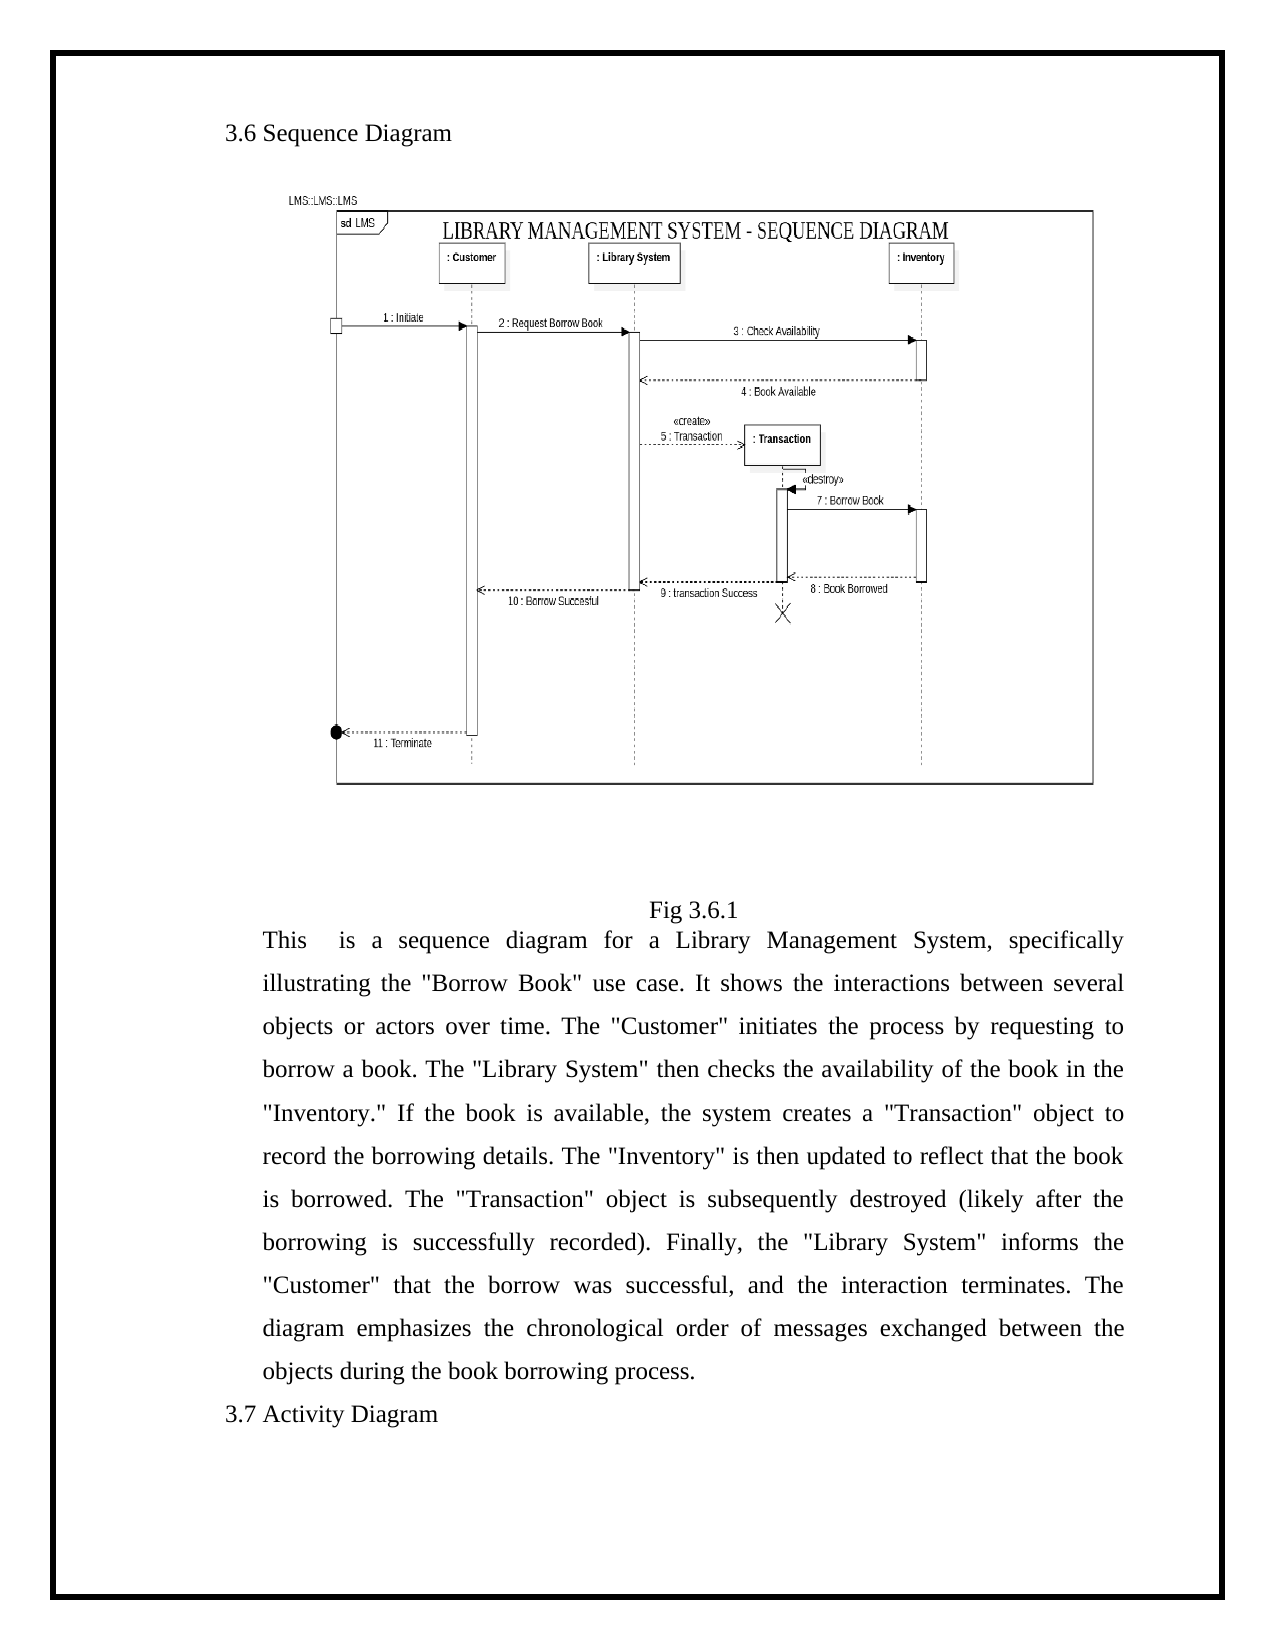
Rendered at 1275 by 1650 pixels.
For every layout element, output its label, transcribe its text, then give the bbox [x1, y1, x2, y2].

list Fig 3.6.1 [262, 895, 1125, 923]
list Activity Diagram [225, 1399, 1125, 1428]
list Sequence Diagram [225, 118, 1125, 147]
picture [271, 179, 1117, 894]
list This is a sequence diagram for a Library Management System, specifically illustrating the "Borrow Book" use case. It shows the interactions between several objects or actors over time. The "Customer" initiates the process by requesting to borrow a book. The "Library System" then checks the availability of the book in the "Inventory." If the book is available, the system creates a "Transaction" object to record the borrowing details. The "Inventory" is then updated to reflect that the book is borrowed. The "Transaction" object is subsequently destroyed (likely after the borrowing is successfully recorded). Finally, the "Library System" informs the "Customer" that the borrow was successful, and the interaction terminates. The diagram emphasizes the chronological order of messages exchanged between the objects during the book borrowing process. [262, 925, 1125, 1385]
